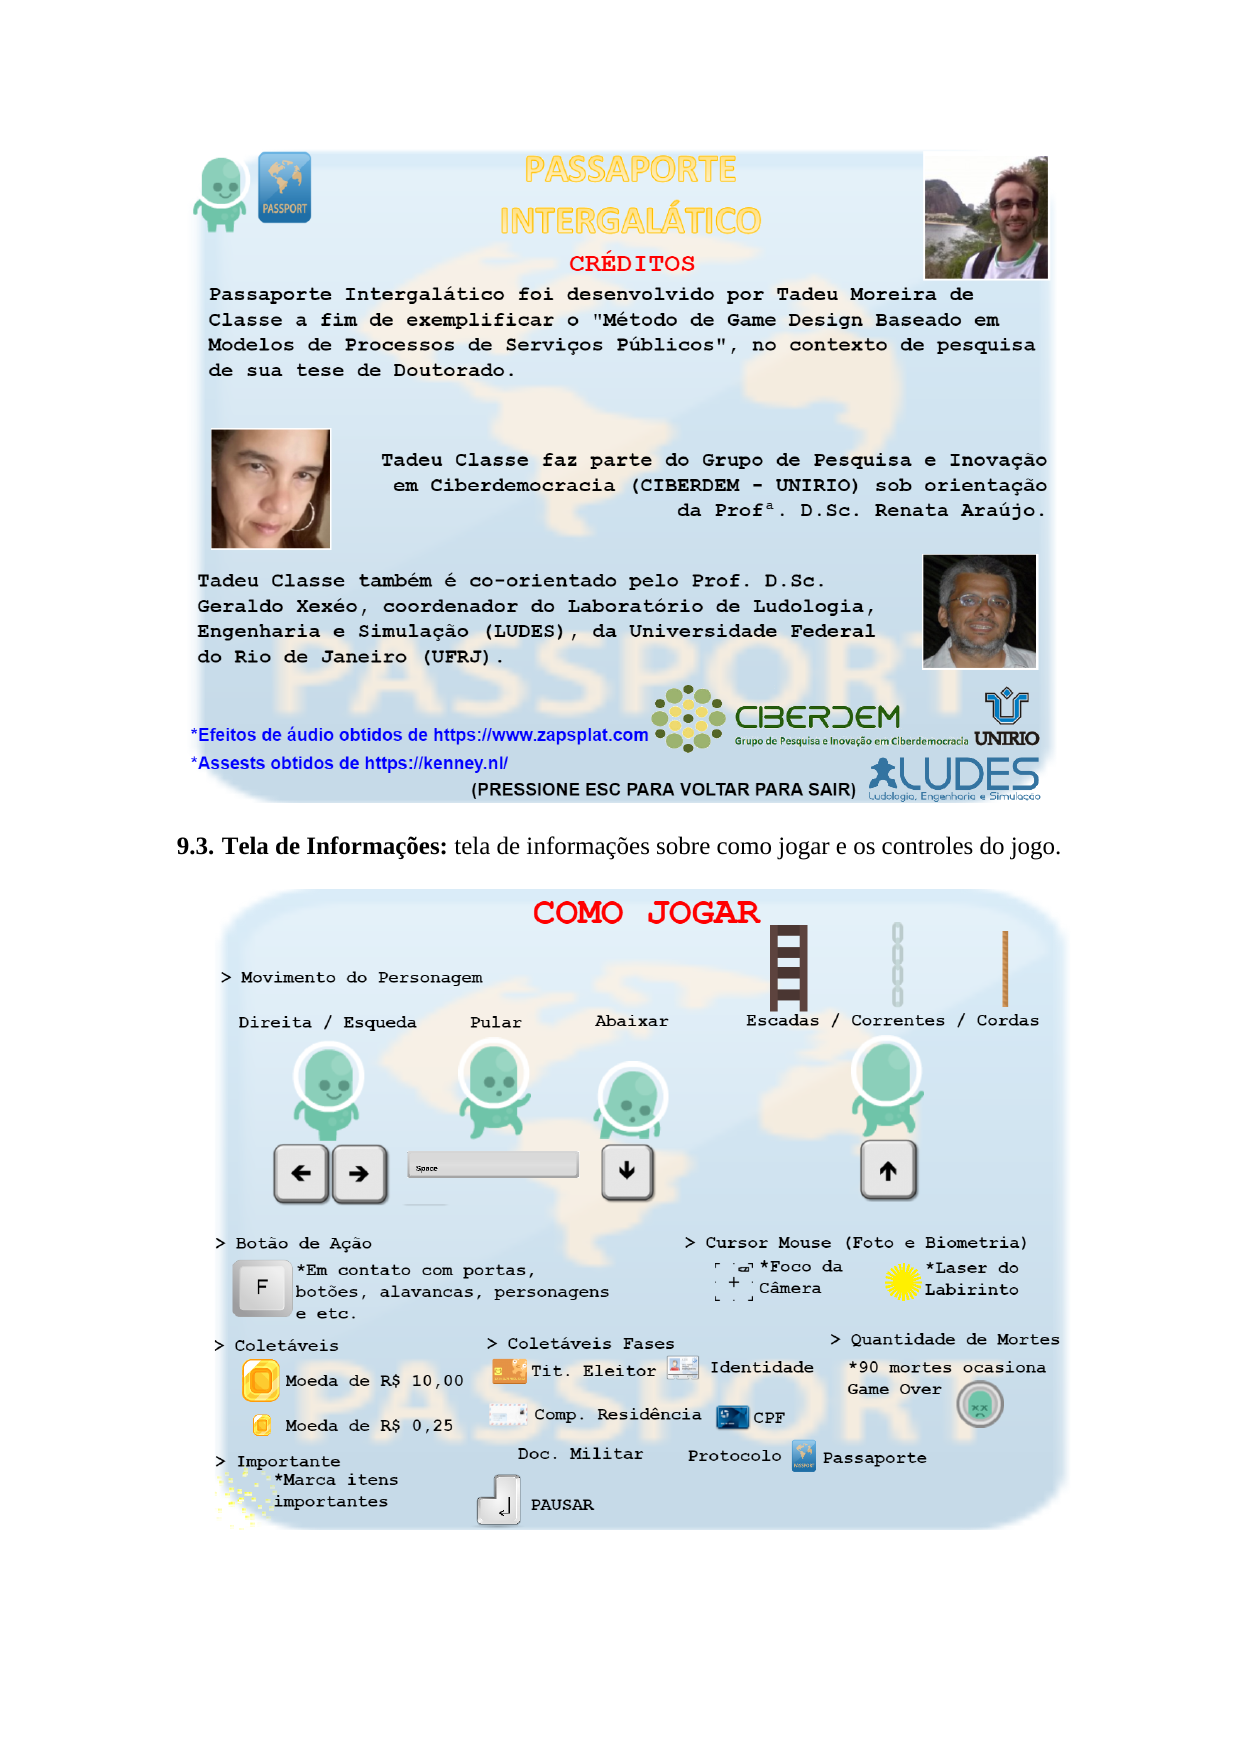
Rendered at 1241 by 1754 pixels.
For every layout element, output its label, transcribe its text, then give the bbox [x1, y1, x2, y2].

picture [182, 147, 1058, 803]
list Tela de Informações: tela de informações sobre como jogar e os controles do jogo. [177, 831, 1063, 860]
picture [214, 889, 1074, 1530]
